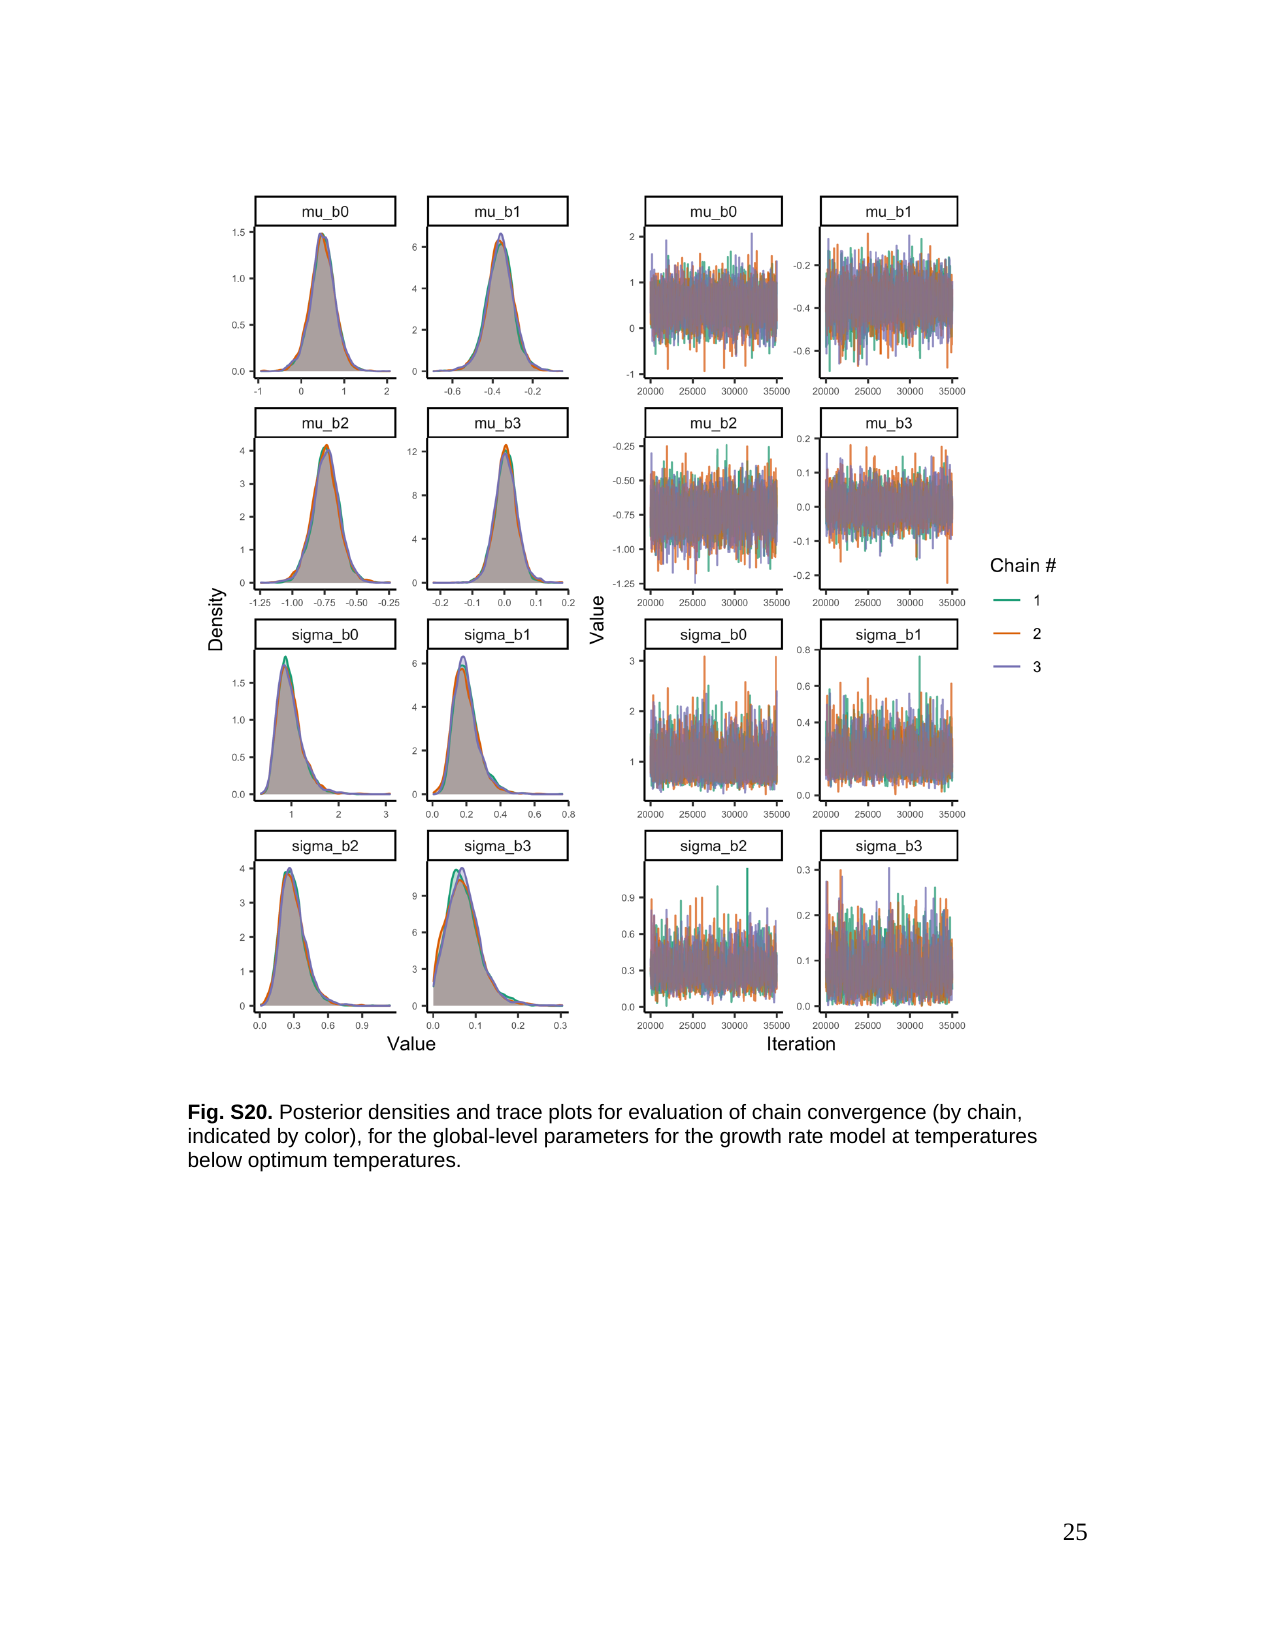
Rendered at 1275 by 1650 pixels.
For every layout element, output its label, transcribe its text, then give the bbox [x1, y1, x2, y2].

subtitle Fig. S20. Posterior densities and trace plots for evaluation of chain convergence (by chain, indicated by color), for the global-level parameters for the growth rate model at temperatures below optimum temperatures. [187, 1100, 1087, 1172]
picture [187, 175, 1088, 1075]
